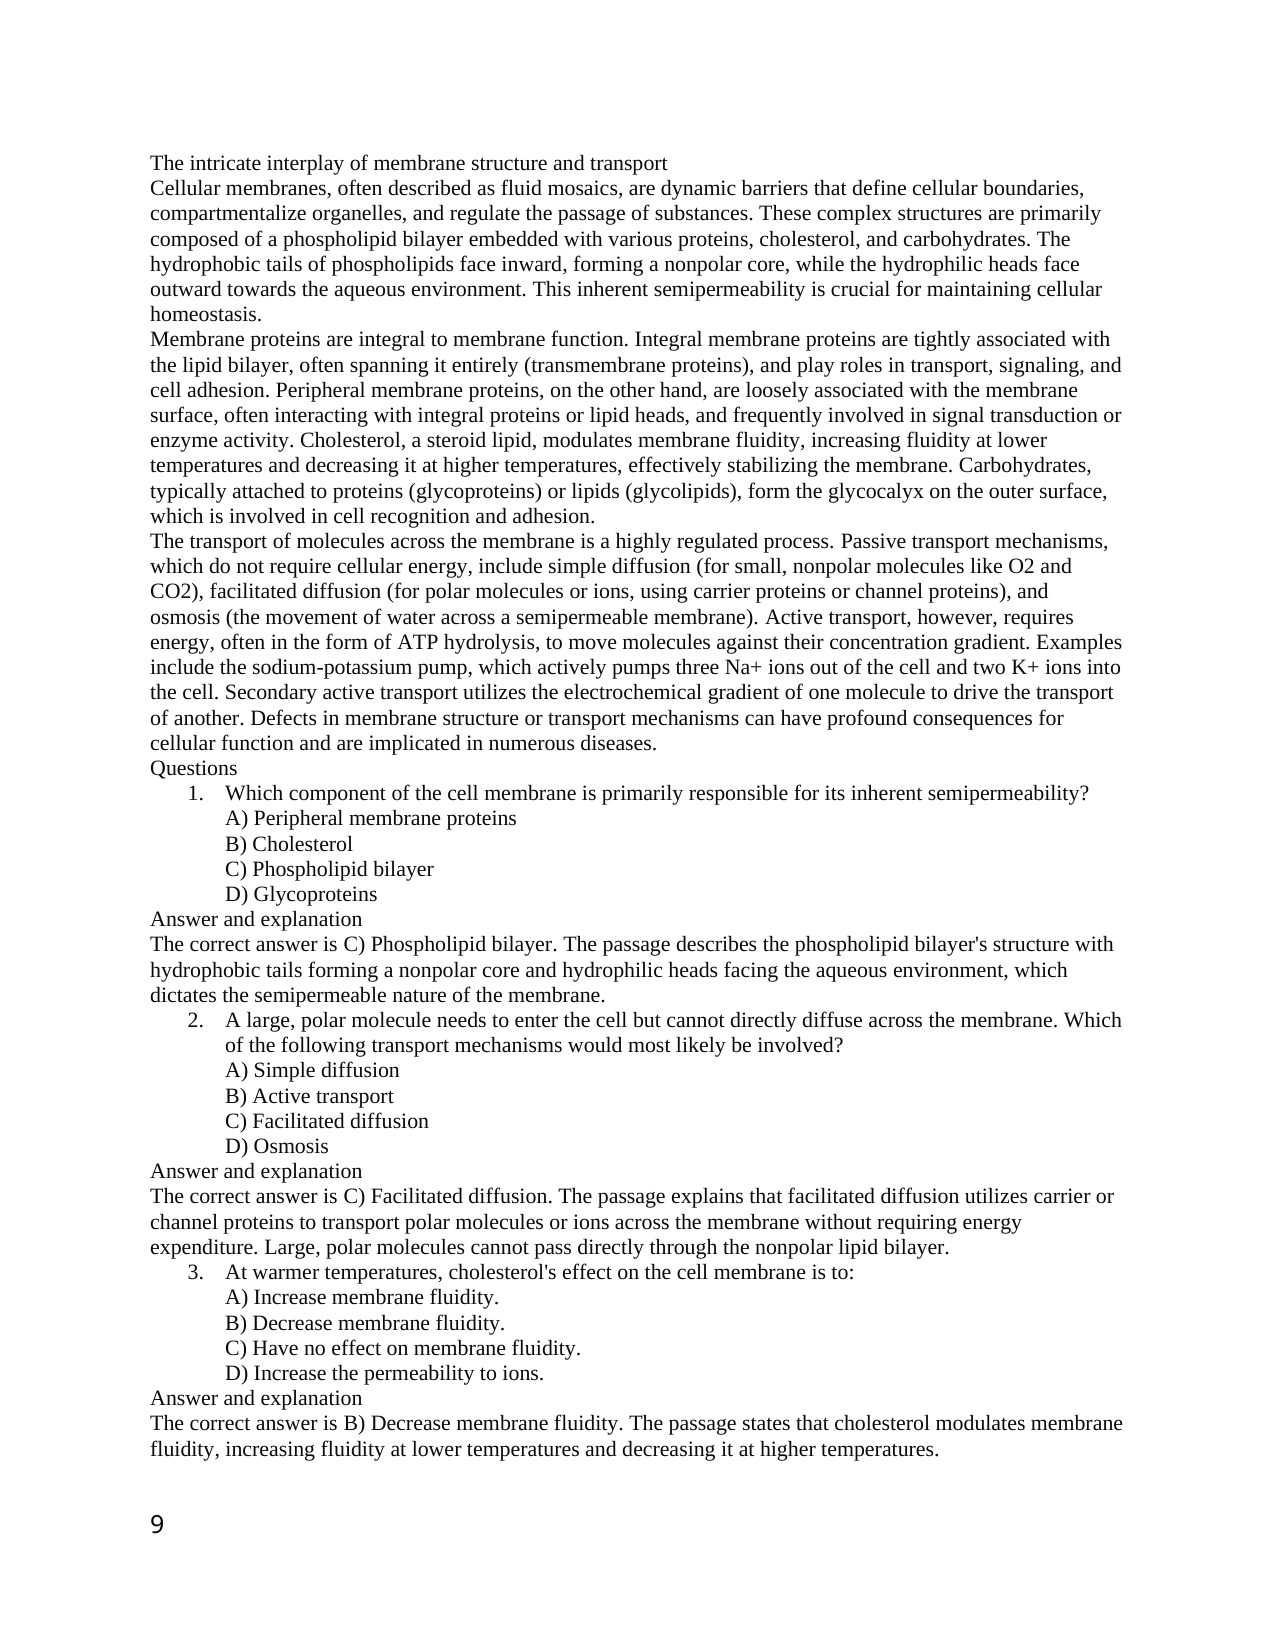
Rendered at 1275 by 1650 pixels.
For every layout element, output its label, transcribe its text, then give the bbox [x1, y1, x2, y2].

list A large, polar molecule needs to enter the cell but cannot directly diffuse across the membrane. Which of the following transport mechanisms would most likely be involved? A) Simple diffusion B) Active transport C) Facilitated diffusion D) Osmosis [187, 1007, 1125, 1158]
text Questions [150, 755, 1125, 780]
text The correct answer is C) Phospholipid bilayer. The passage describes the phospholipid bilayer's structure with hydrophobic tails forming a nonpolar core and hydrophilic heads facing the aqueous environment, which dictates the semipermeable nature of the membrane. [150, 931, 1125, 1007]
text The transport of molecules across the membrane is a highly regulated process. Passive transport mechanisms, which do not require cellular energy, include simple diffusion (for small, nonpolar molecules like O2 and CO2), facilitated diffusion (for polar molecules or ions, using carrier proteins or channel proteins), and osmosis (the movement of water across a semipermeable membrane). Active transport, however, requires energy, often in the form of ATP hydrolysis, to move molecules against their concentration gradient. Examples include the sodium-potassium pump, which actively pumps three Na+ ions out of the cell and two K+ ions into the cell. Secondary active transport utilizes the electrochemical gradient of one molecule to drive the transport of another. Defects in membrane structure or transport mechanisms can have profound consequences for cellular function and are implicated in numerous diseases. [150, 528, 1125, 755]
text Answer and explanation [150, 906, 1125, 931]
text Answer and explanation [150, 1385, 1125, 1410]
text Cellular membranes, often described as fluid mosaics, are dynamic barriers that define cellular boundaries, compartmentalize organelles, and regulate the passage of substances. These complex structures are primarily composed of a phospholipid bilayer embedded with various proteins, cholesterol, and carbohydrates. The hydrophobic tails of phospholipids face inward, forming a nonpolar core, while the hydrophilic heads face outward towards the aqueous environment. This inherent semipermeability is crucial for maintaining cellular homeostasis. [150, 175, 1125, 326]
list At warmer temperatures, cholesterol's effect on the cell membrane is to: A) Increase membrane fluidity. B) Decrease membrane fluidity. C) Have no effect on membrane fluidity. D) Increase the permeability to ions. [187, 1259, 1125, 1385]
text Answer and explanation [150, 1158, 1125, 1183]
text The intricate interplay of membrane structure and transport [150, 150, 1125, 175]
text The correct answer is C) Facilitated diffusion. The passage explains that facilitated diffusion utilizes carrier or channel proteins to transport polar molecules or ions across the membrane without requiring energy expenditure. Large, polar molecules cannot pass directly through the nonpolar lipid bilayer. [150, 1183, 1125, 1259]
list Which component of the cell membrane is primarily responsible for its inherent semipermeability? A) Peripheral membrane proteins B) Cholesterol C) Phospholipid bilayer D) Glycoproteins [187, 780, 1125, 906]
text Membrane proteins are integral to membrane function. Integral membrane proteins are tightly associated with the lipid bilayer, often spanning it entirely (transmembrane proteins), and play roles in transport, signaling, and cell adhesion. Peripheral membrane proteins, on the other hand, are loosely associated with the membrane surface, often interacting with integral proteins or lipid heads, and frequently involved in signal transduction or enzyme activity. Cholesterol, a steroid lipid, modulates membrane fluidity, increasing fluidity at lower temperatures and decreasing it at higher temperatures, effectively stabilizing the membrane. Carbohydrates, typically attached to proteins (glycoproteins) or lipids (glycolipids), form the glycocalyx on the outer surface, which is involved in cell recognition and adhesion. [150, 326, 1125, 528]
text The correct answer is B) Decrease membrane fluidity. The passage states that cholesterol modulates membrane fluidity, increasing fluidity at lower temperatures and decreasing it at higher temperatures. [150, 1410, 1125, 1461]
